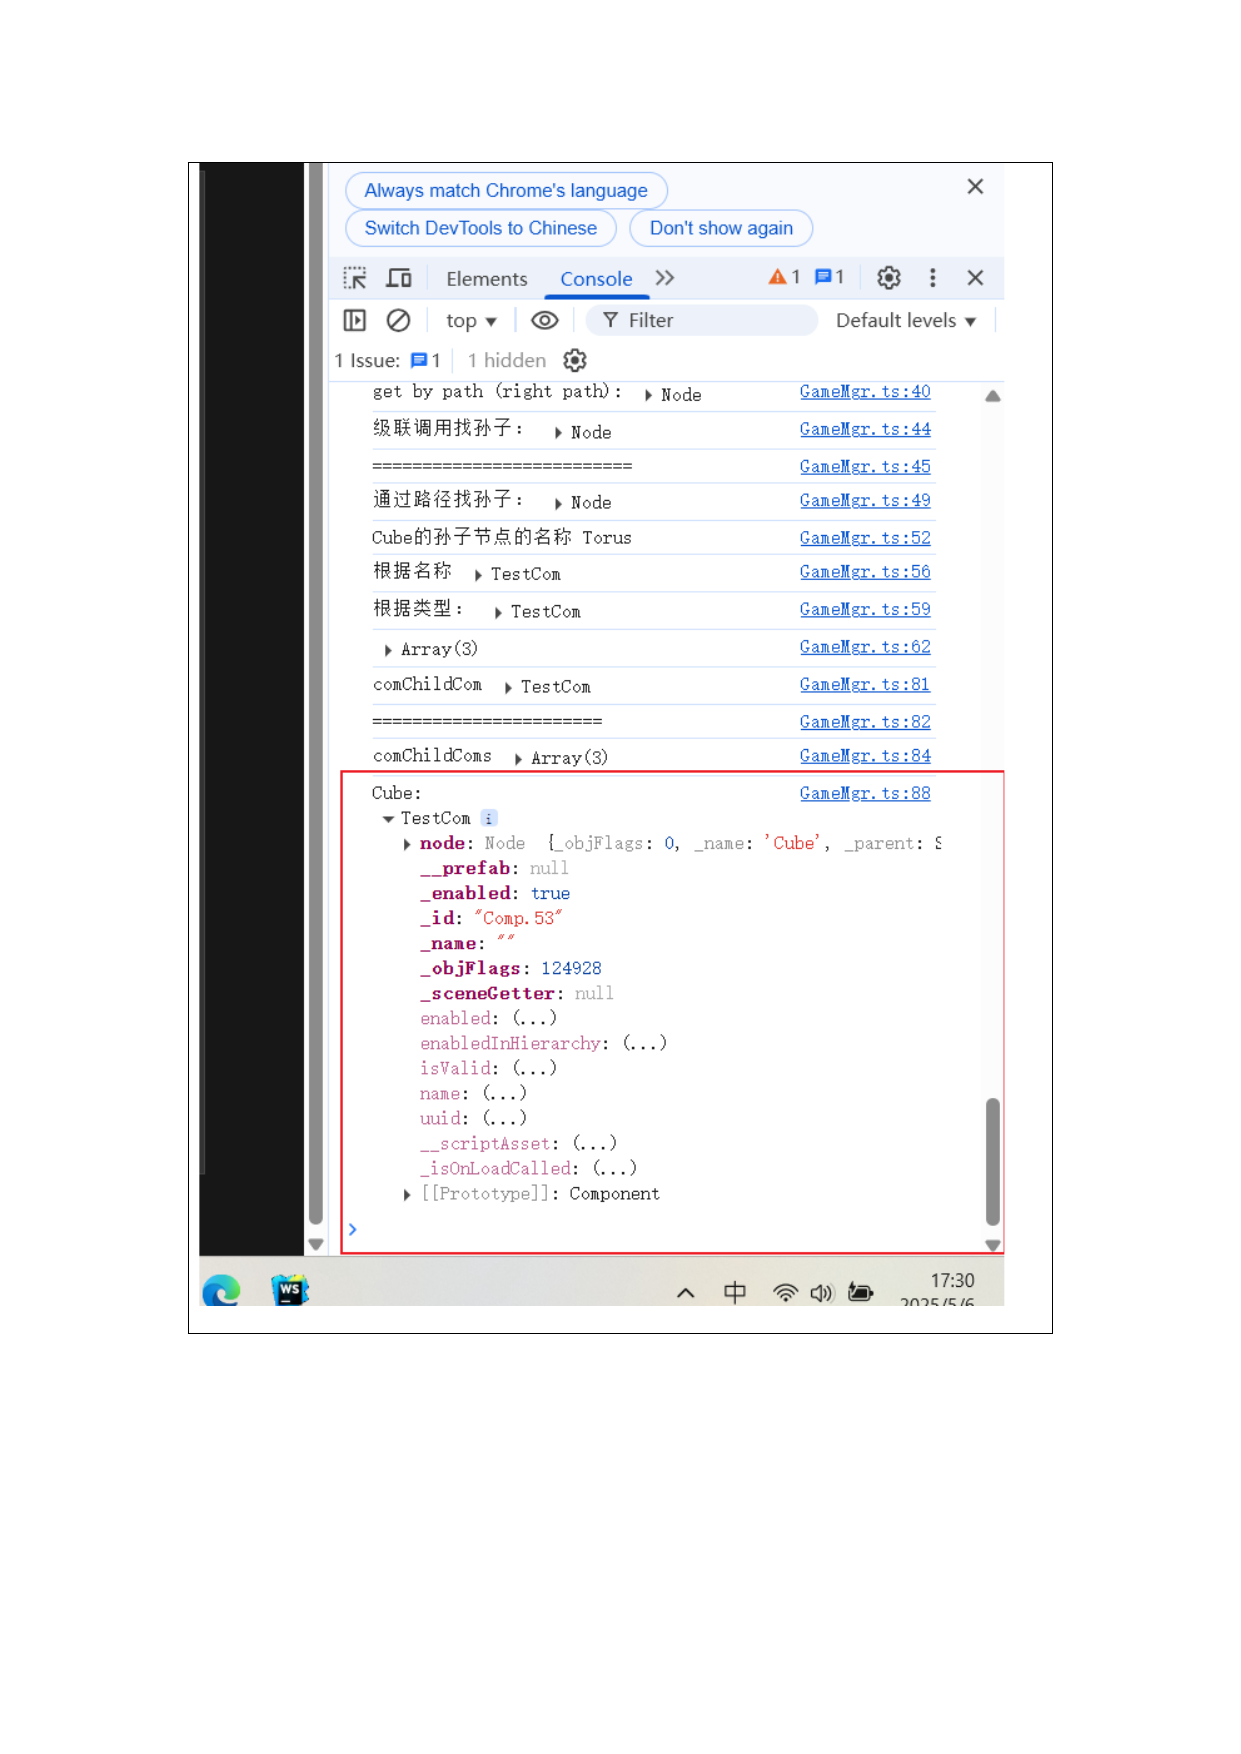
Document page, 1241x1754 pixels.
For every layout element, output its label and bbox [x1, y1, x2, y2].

picture [199, 163, 1005, 1306]
table_header [189, 163, 1052, 1333]
